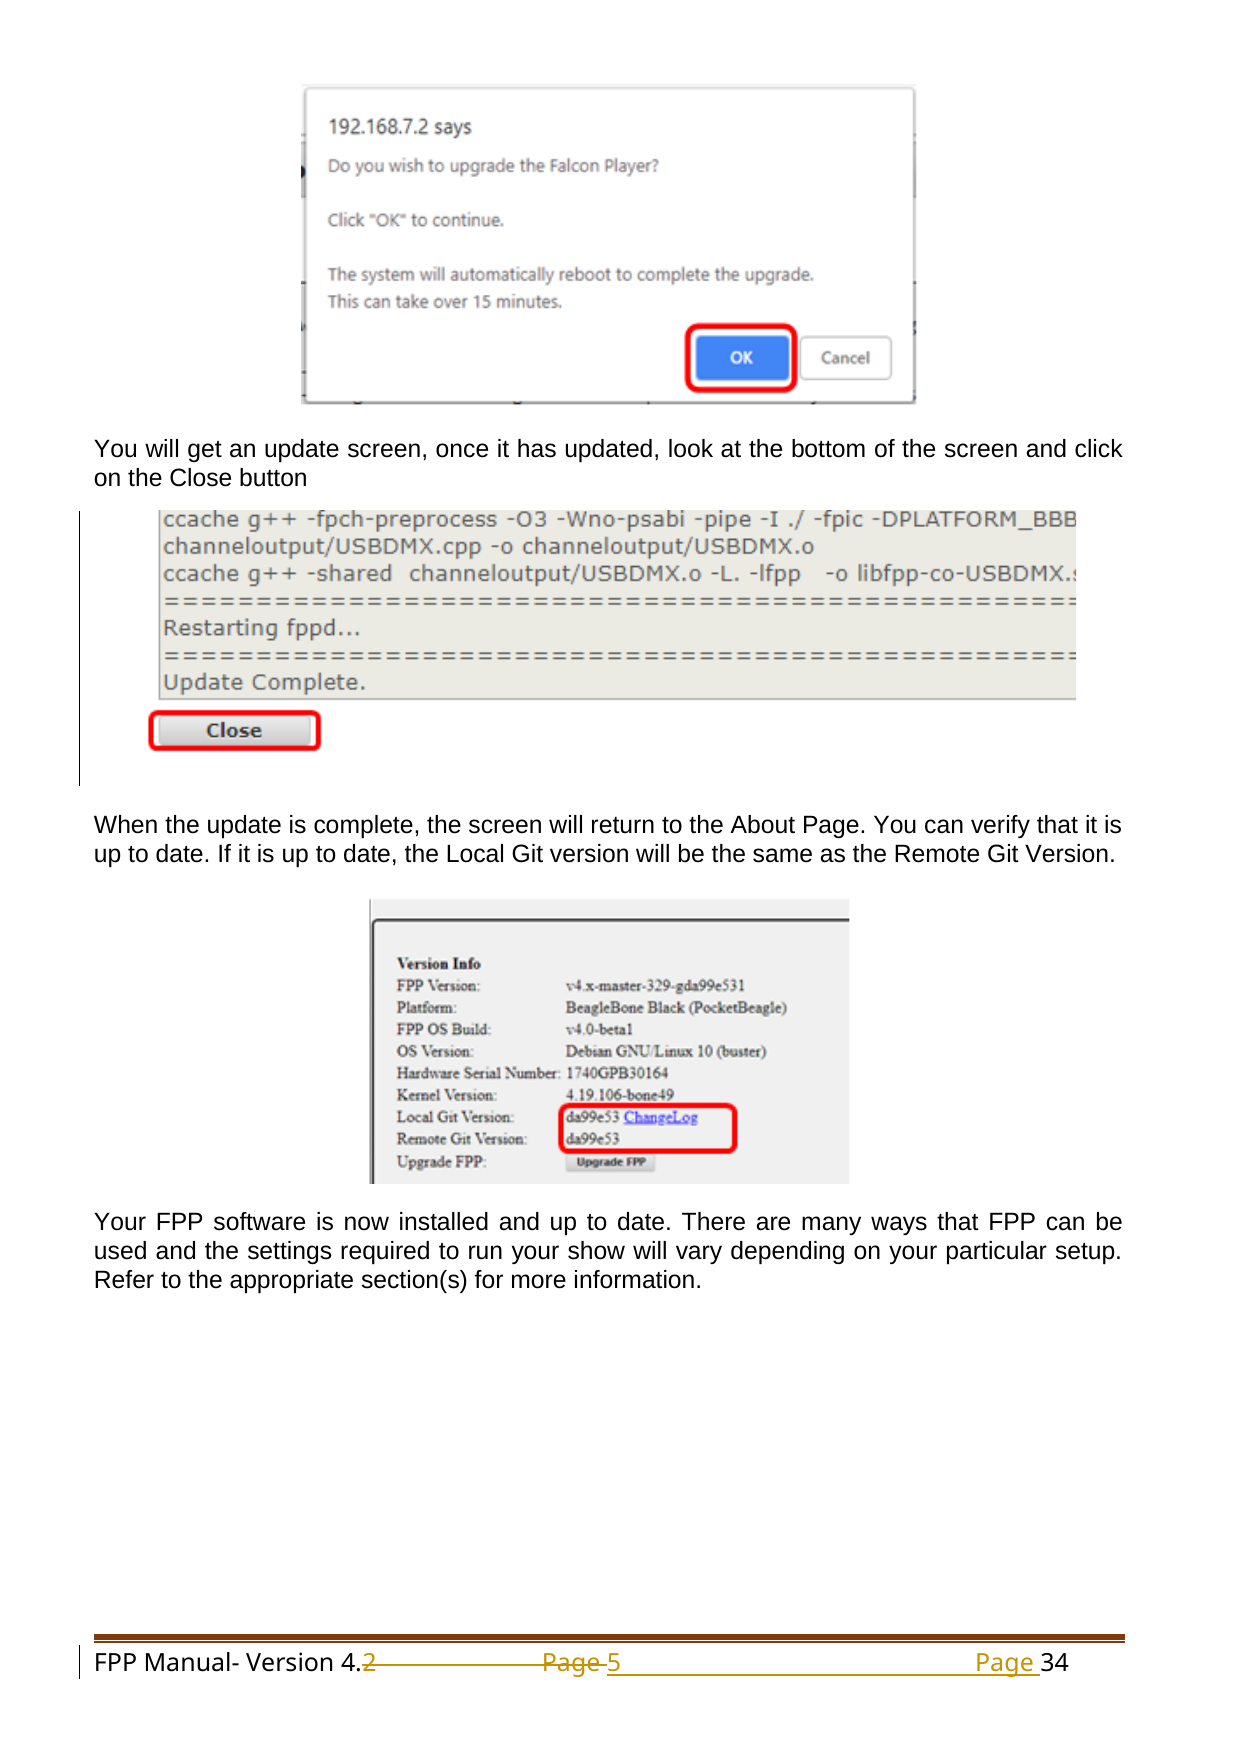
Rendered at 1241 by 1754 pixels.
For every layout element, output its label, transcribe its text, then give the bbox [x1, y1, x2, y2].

text When the update is complete, the screen will return to the About Page. You can verify that it is up to date. If it is up to date, the Local Git version will be the same as the Remote Git Version. [94, 810, 1125, 867]
picture [369, 896, 850, 1184]
text Your FPP software is now installed and up to date. There are many ways that FPP can be used and the settings required to run your show will vary depending on your particular setup. Refer to the appropriate section(s) for more information. [94, 1207, 1125, 1294]
picture [301, 84, 918, 411]
text You will get an update screen, once it has updated, look at the bottom of the screen and click on the Close button [94, 434, 1125, 492]
picture [142, 510, 1077, 758]
